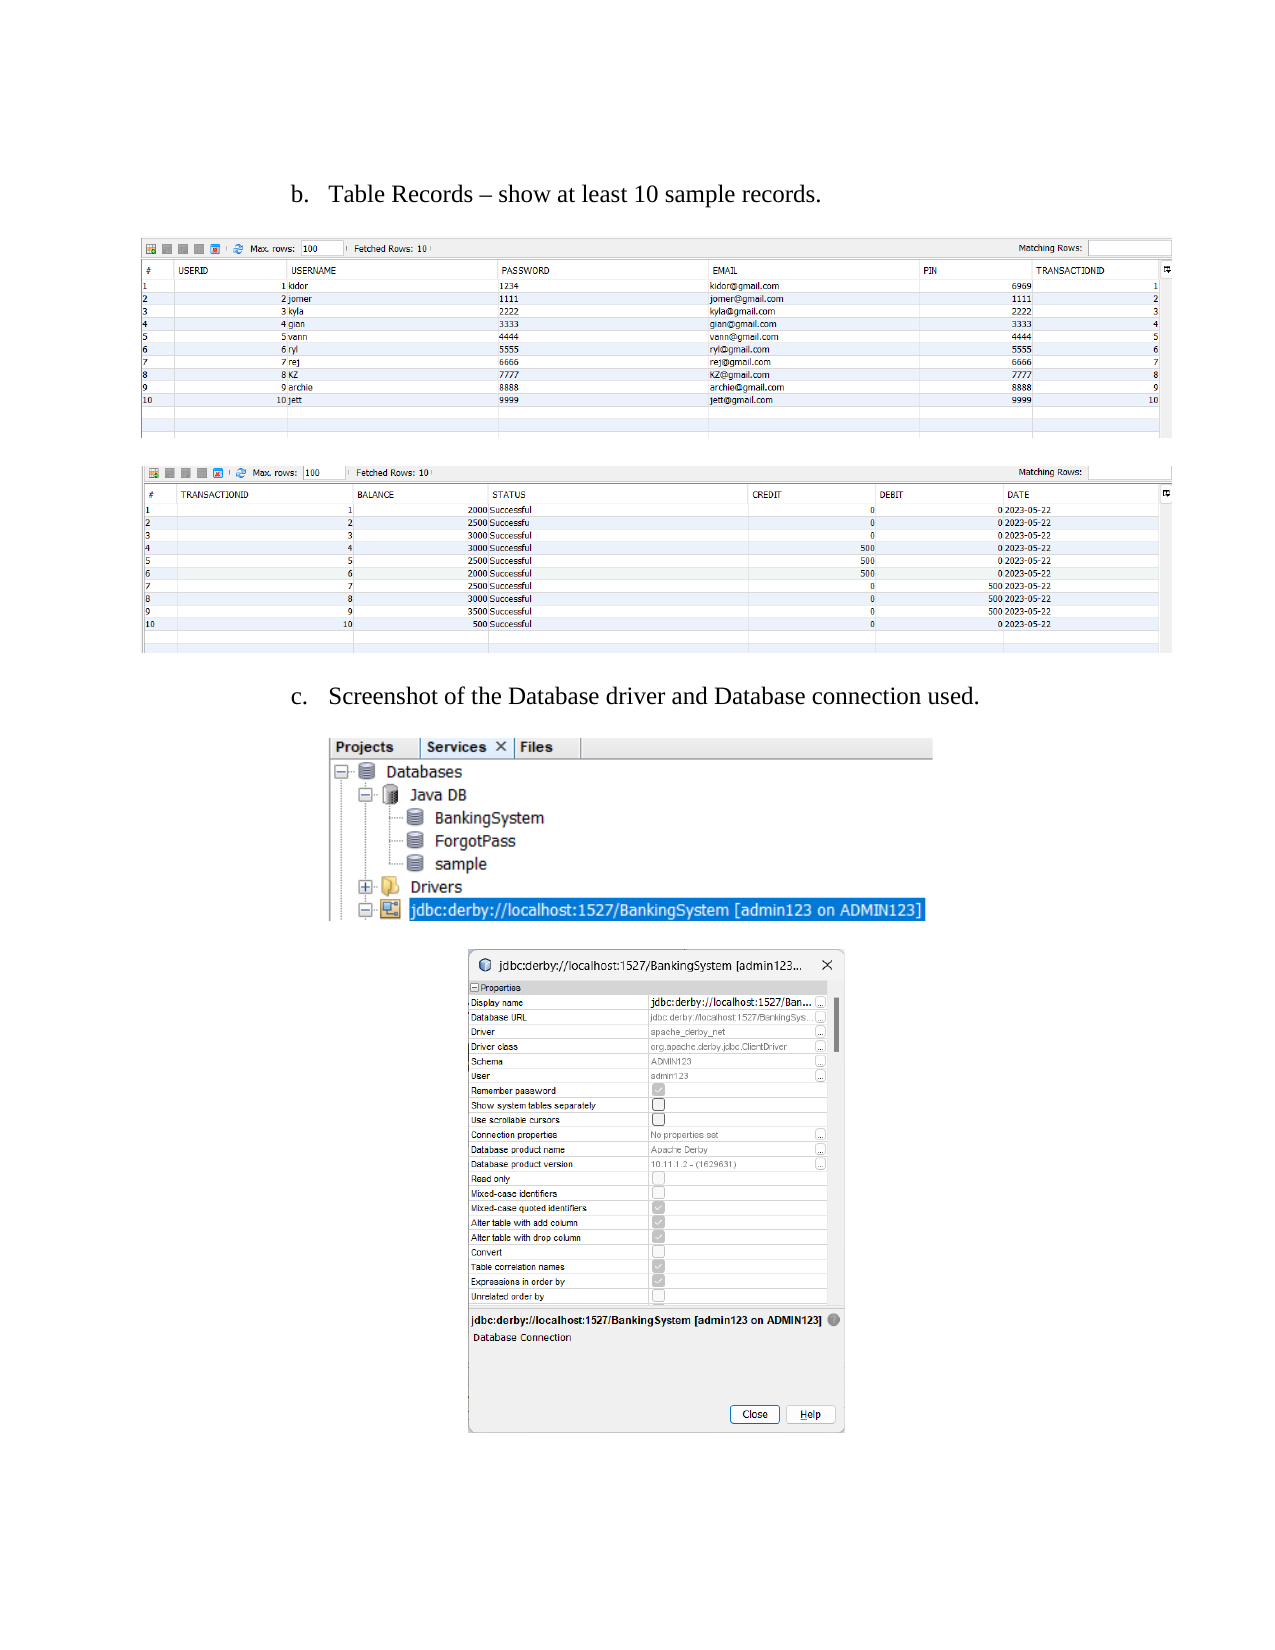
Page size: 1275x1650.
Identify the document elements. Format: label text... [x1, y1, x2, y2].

list Table Records – show at least 10 sample records. [291, 179, 1172, 207]
picture [140, 236, 1172, 438]
picture [468, 949, 845, 1433]
list Screenshot of the Database driver and Database connection used. [291, 681, 1172, 710]
picture [140, 466, 1172, 653]
picture [328, 738, 933, 921]
